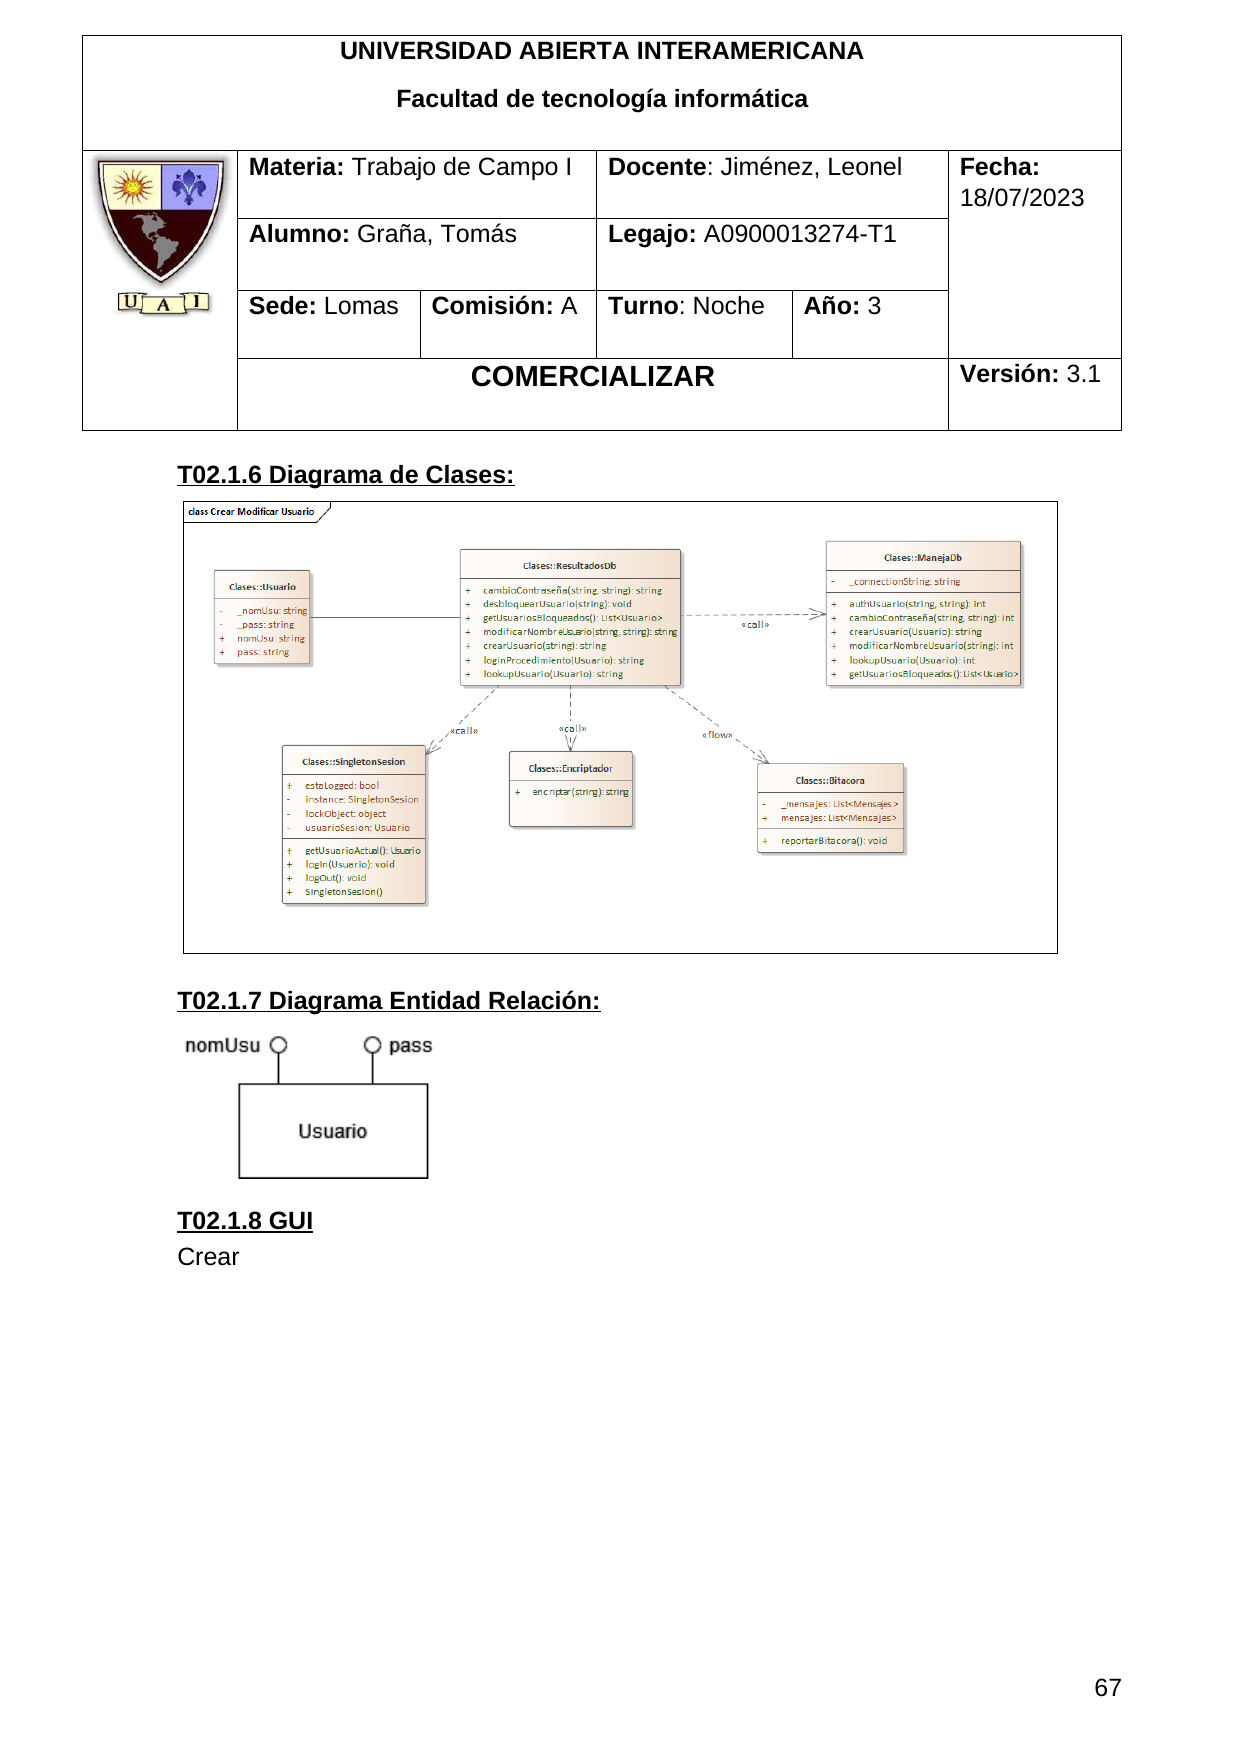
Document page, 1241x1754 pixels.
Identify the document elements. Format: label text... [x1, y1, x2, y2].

subtitle T02.1.8 GUI [177, 1206, 1122, 1235]
subtitle T02.1.7 Diagrama Entidad Relación: [177, 986, 1122, 1015]
picture [177, 495, 1063, 959]
subtitle T02.1.6 Diagrama de Clases: [177, 460, 1122, 488]
picture [177, 1021, 460, 1179]
text Crear [177, 1241, 1122, 1270]
picture [87, 151, 234, 320]
